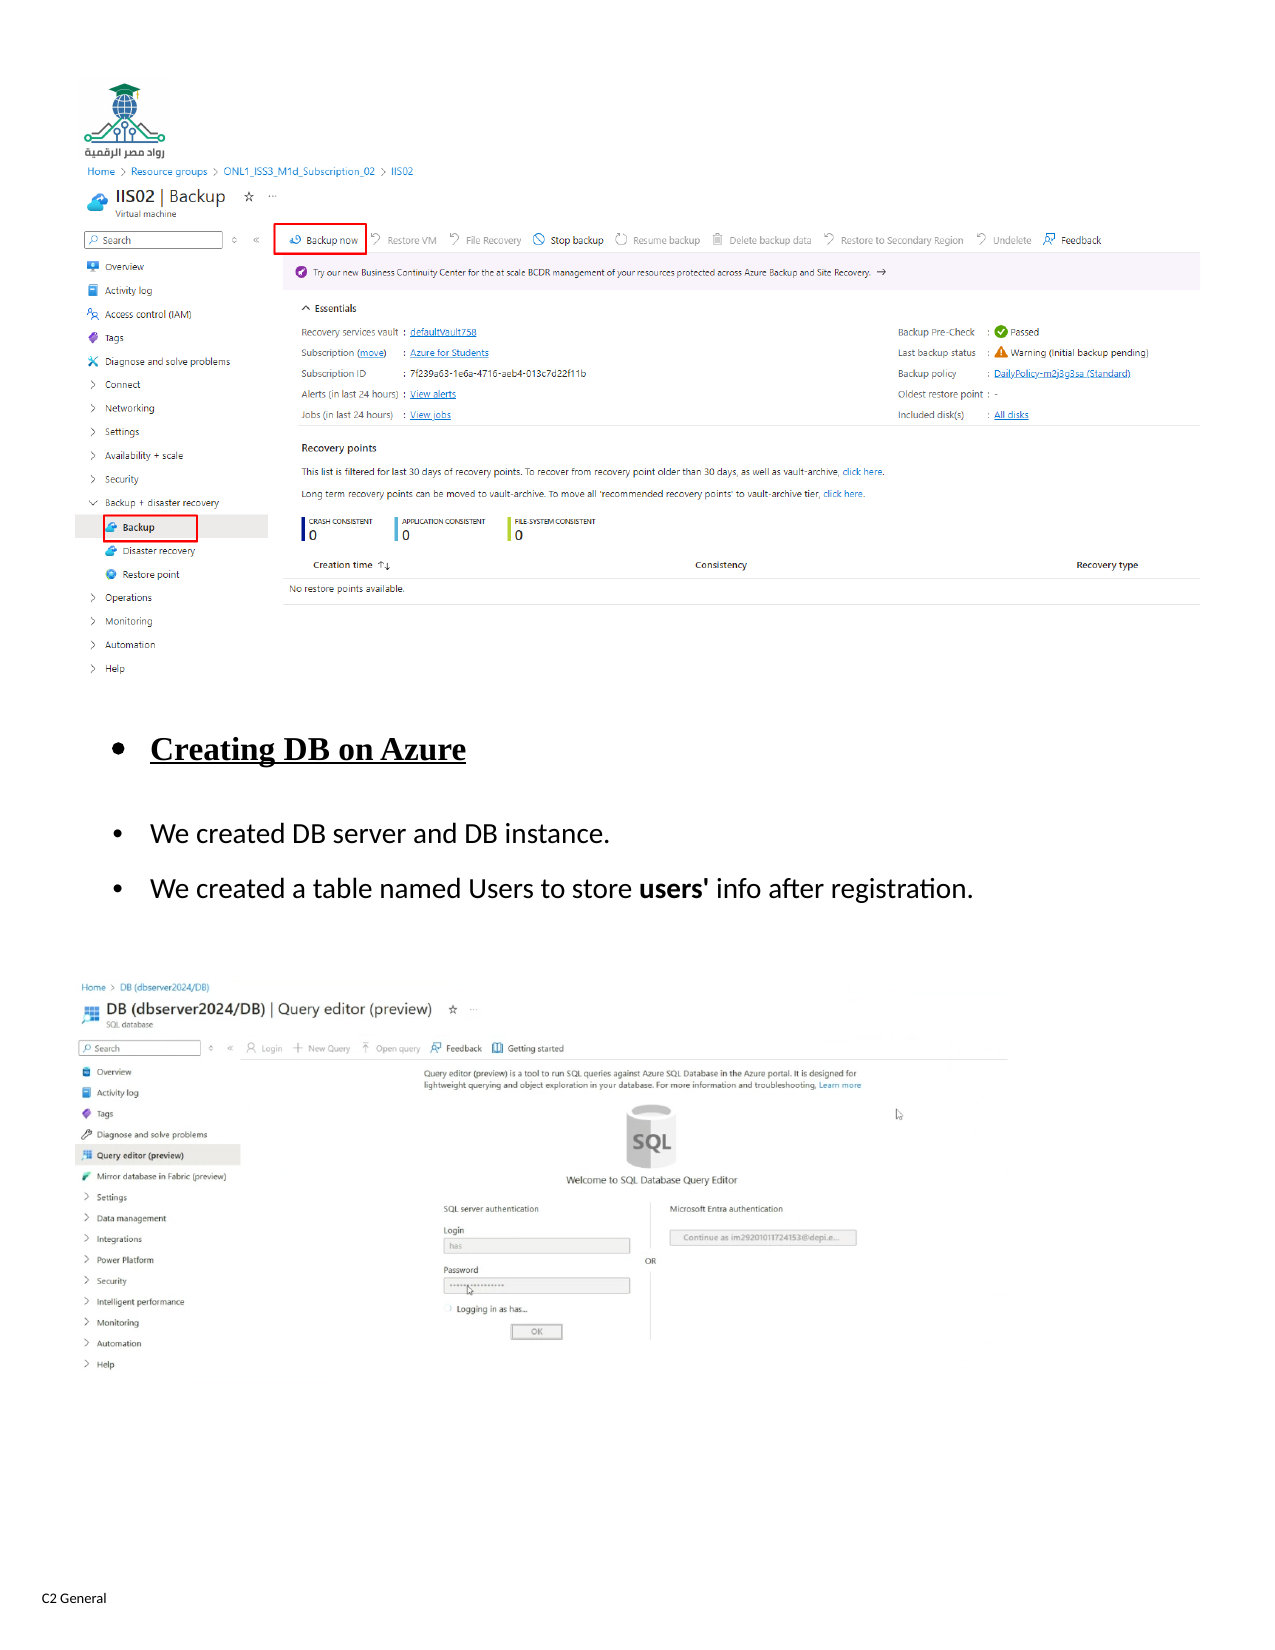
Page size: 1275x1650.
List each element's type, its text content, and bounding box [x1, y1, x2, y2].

picture [75, 980, 1008, 1390]
list We created a table named Users to store users' info after registration. [112, 871, 1200, 906]
list We created DB server and DB instance. [112, 815, 1200, 851]
list Creating DB on Azure [112, 729, 1200, 767]
picture [75, 75, 1200, 710]
